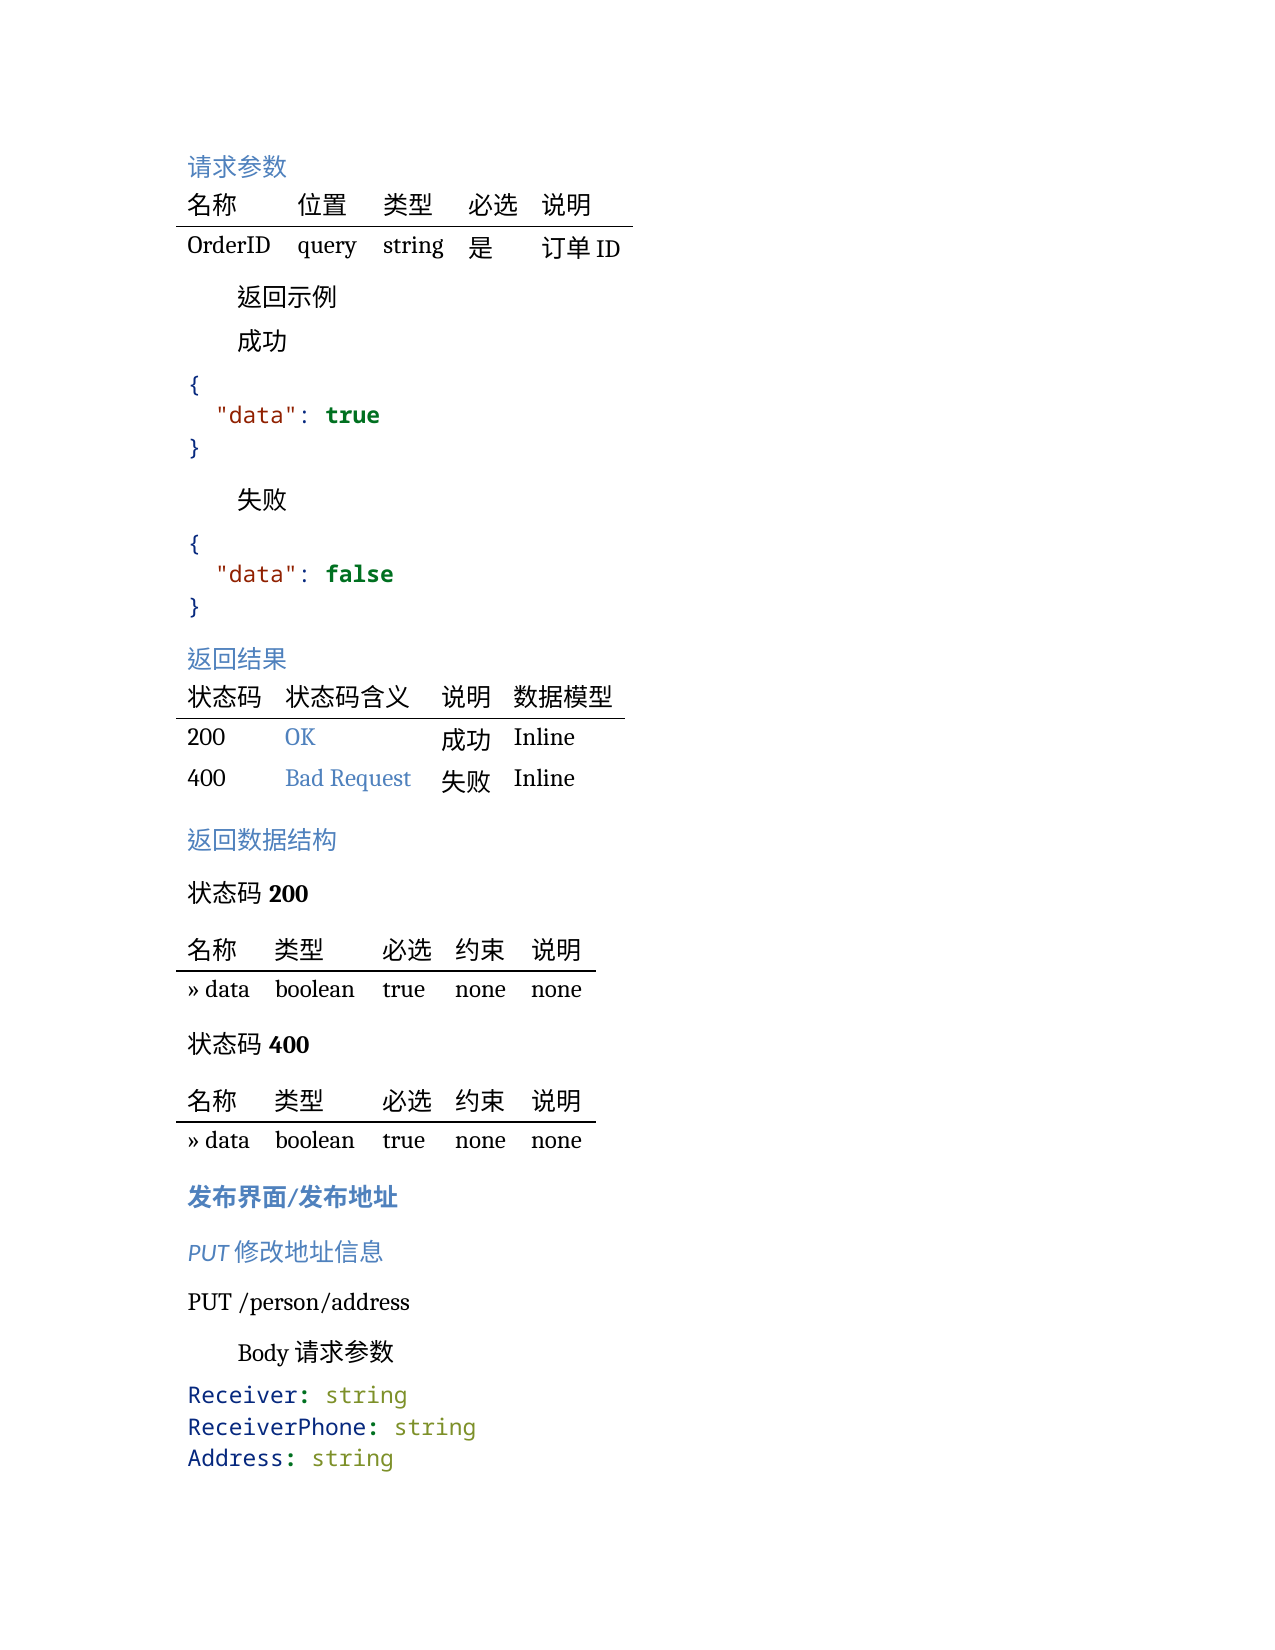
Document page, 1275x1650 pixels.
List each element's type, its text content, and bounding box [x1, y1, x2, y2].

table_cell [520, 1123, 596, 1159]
subtitle 返回结果 [187, 642, 1087, 676]
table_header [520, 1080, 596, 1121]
subtitle PUT 修改地址信息 [187, 1234, 1087, 1269]
text Body 请求参数 [237, 1335, 1037, 1369]
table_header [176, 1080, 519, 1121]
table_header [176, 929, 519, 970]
text { "data": false } [187, 527, 1087, 621]
text 状态码 400 [187, 1027, 1087, 1061]
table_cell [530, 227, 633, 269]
text 状态码 200 [187, 876, 1087, 910]
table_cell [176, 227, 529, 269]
subtitle 返回数据结构 [187, 823, 1087, 857]
text PUT /person/address [187, 1287, 1087, 1316]
text 返回示例 [237, 279, 1037, 313]
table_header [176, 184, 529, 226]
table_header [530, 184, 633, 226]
text { "data": true } [187, 368, 1087, 462]
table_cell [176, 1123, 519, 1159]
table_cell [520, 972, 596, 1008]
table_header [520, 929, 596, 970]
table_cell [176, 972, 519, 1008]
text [187, 1379, 1087, 1473]
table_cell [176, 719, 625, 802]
subtitle 请求参数 [187, 150, 1087, 184]
text 失败 [237, 483, 1037, 517]
subtitle 发布界面/发布地址 [187, 1180, 1087, 1214]
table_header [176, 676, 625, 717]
text 成功 [237, 324, 1037, 358]
